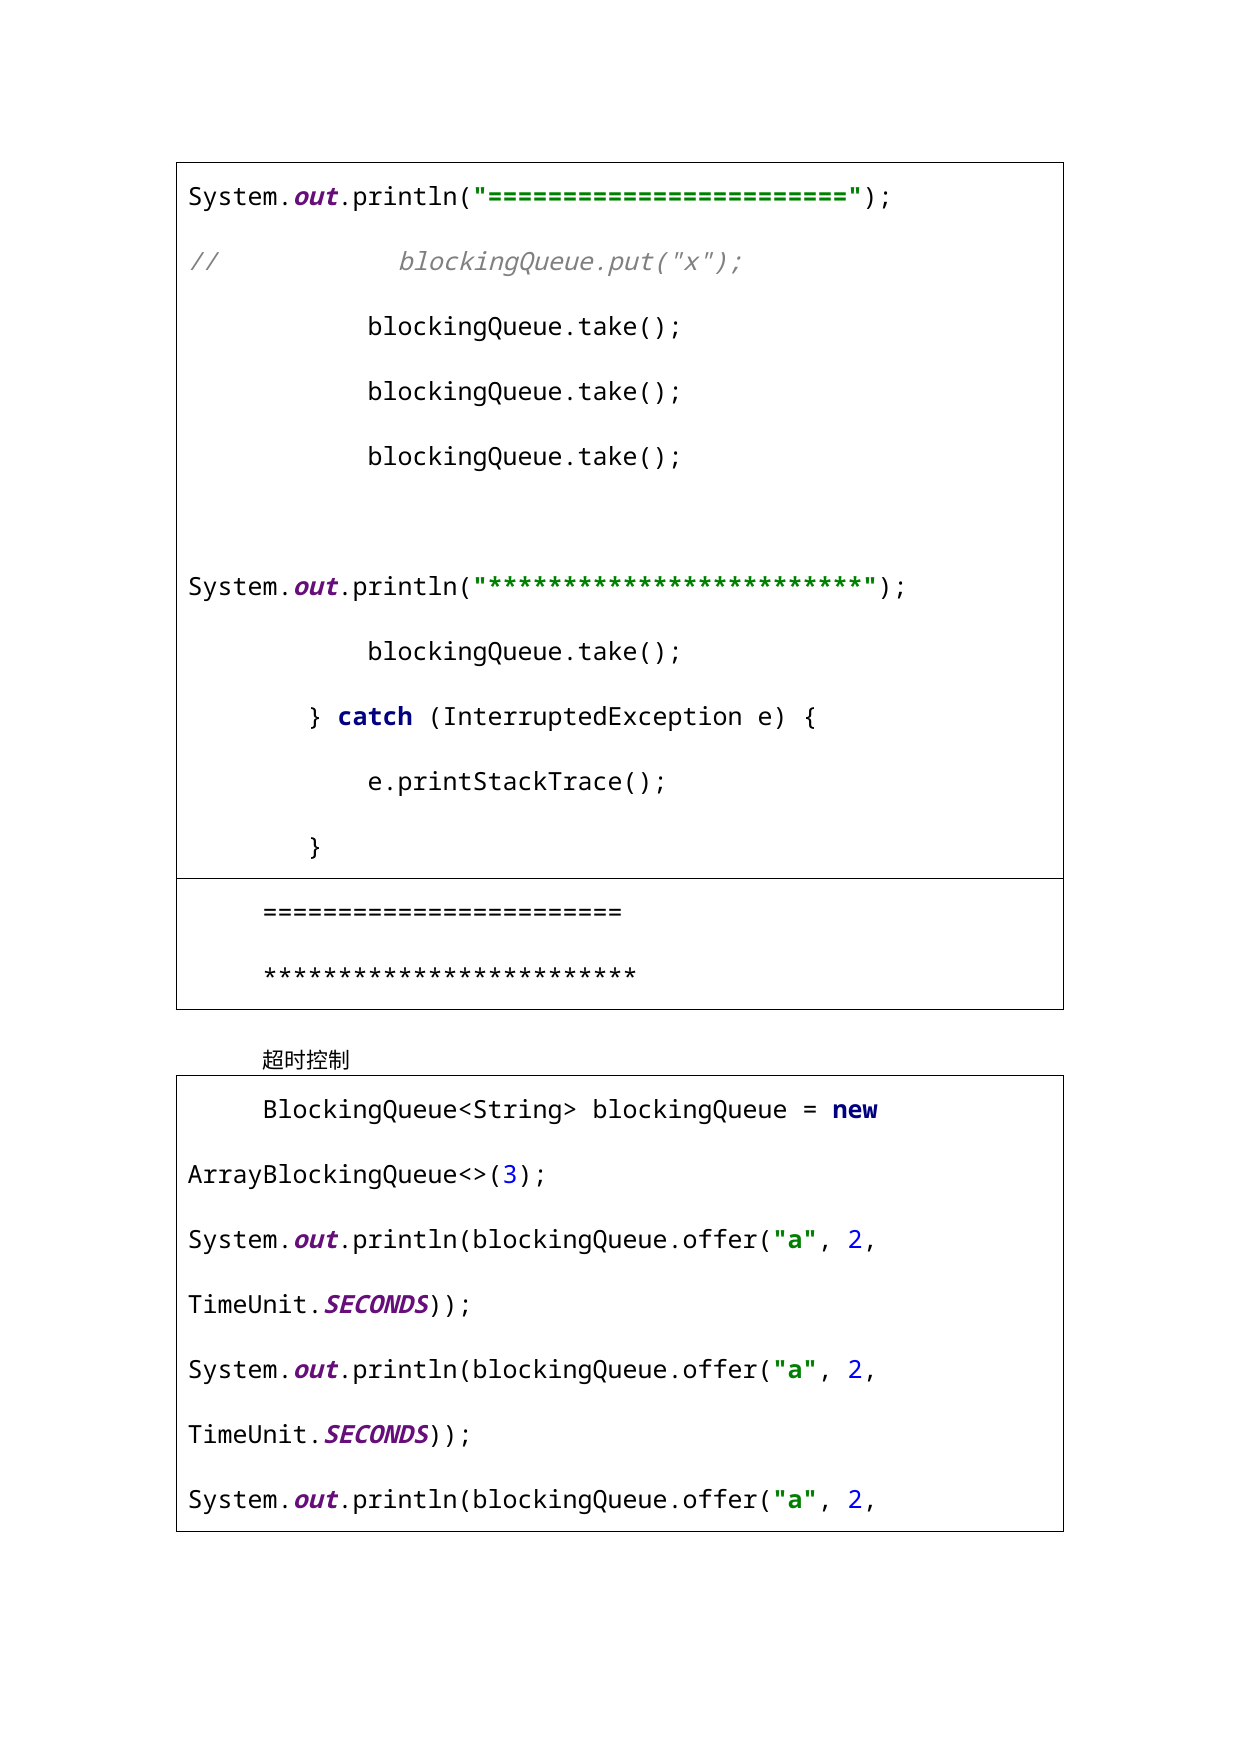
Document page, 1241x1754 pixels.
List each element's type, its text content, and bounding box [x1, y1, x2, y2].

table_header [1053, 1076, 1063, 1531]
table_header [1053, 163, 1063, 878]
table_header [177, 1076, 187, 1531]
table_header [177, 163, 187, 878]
text 超时控制 [187, 1043, 1053, 1075]
